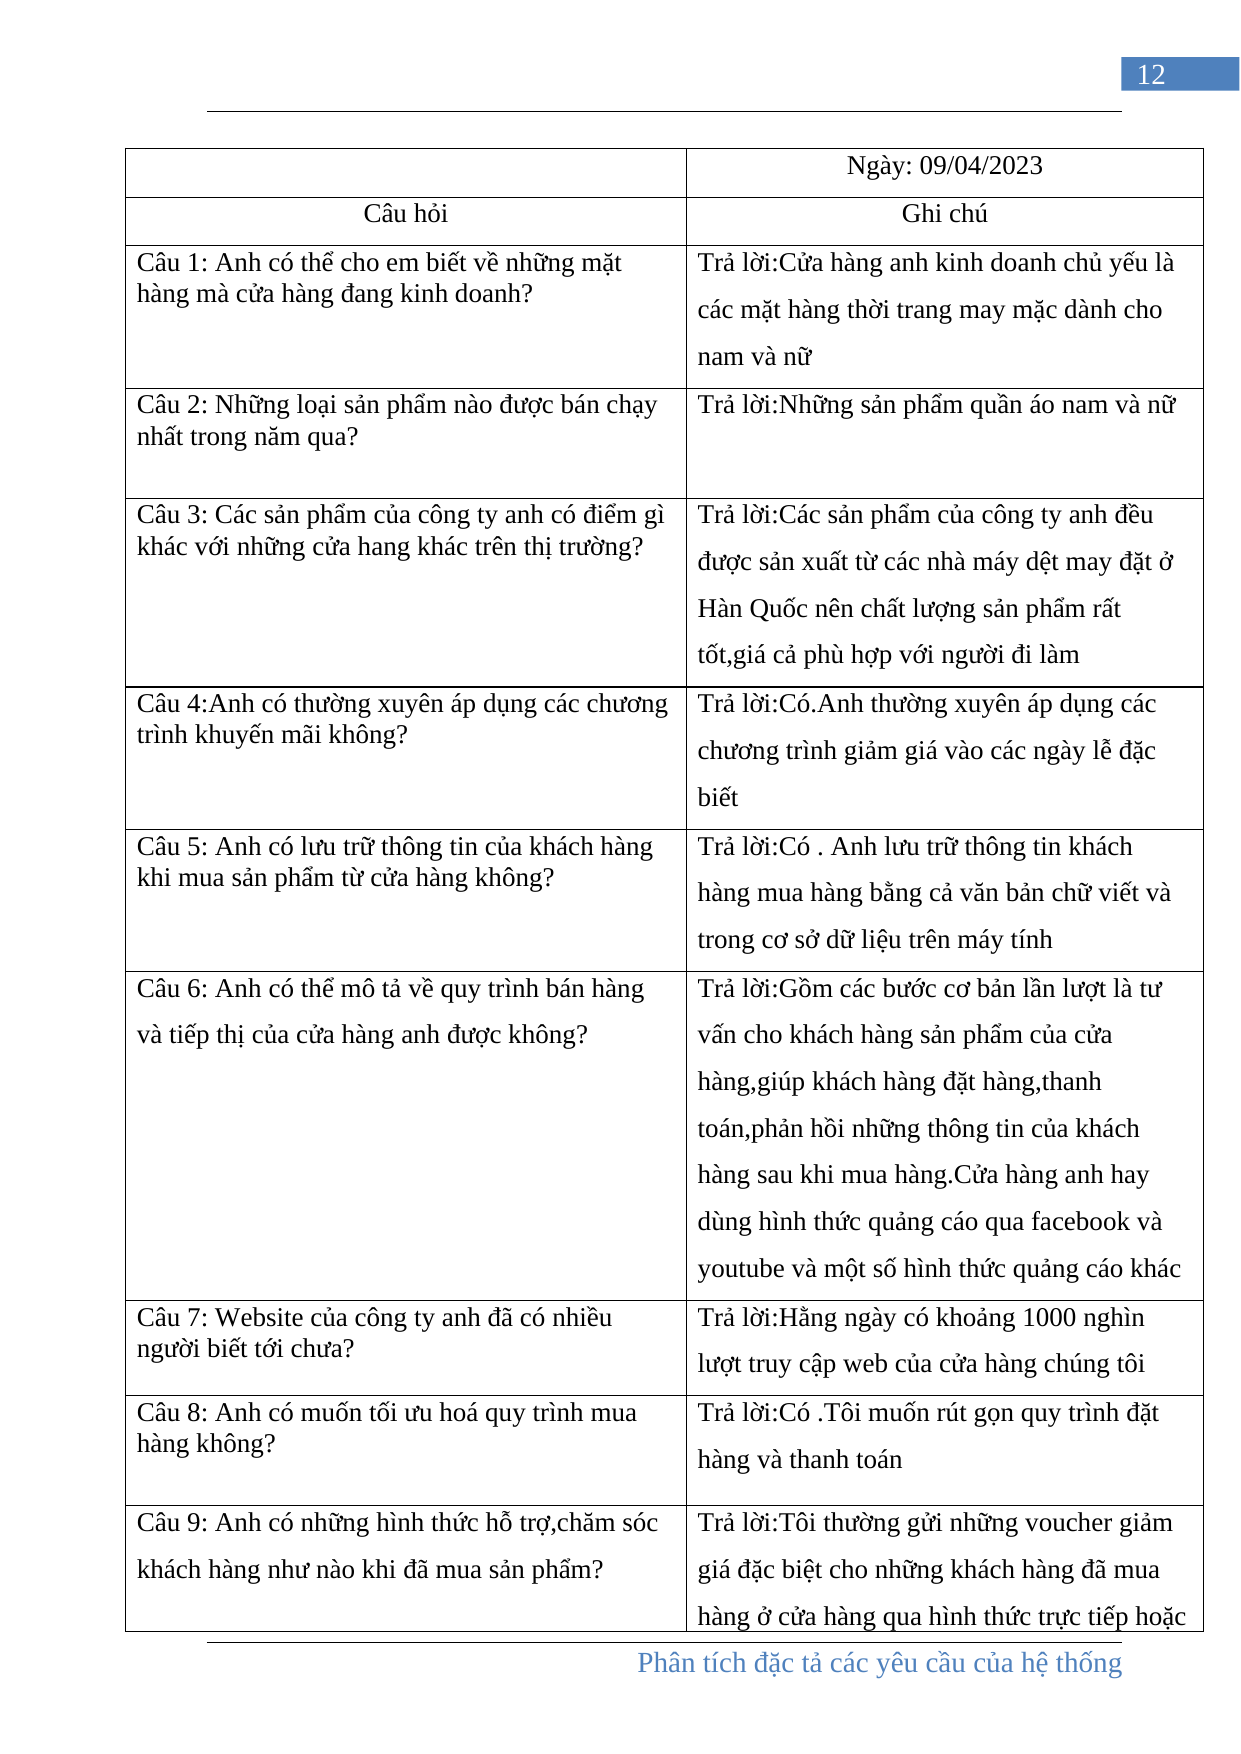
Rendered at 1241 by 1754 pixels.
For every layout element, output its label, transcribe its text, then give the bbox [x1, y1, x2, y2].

table_cell Câu hỏi [126, 198, 686, 245]
table_cell Trả lời:Có.Anh thường xuyên áp dụng các chương trình giảm giá vào các ngày lễ đặc biết [687, 688, 1203, 829]
table_cell Trả lời:Có . Anh lưu trữ thông tin khách hàng mua hàng bằng cả văn bản chữ viết và trong cơ sở dữ liệu trên máy tính [687, 830, 1203, 971]
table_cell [126, 149, 686, 197]
table_cell Câu 7: Website của công ty anh đã có nhiều người biết tới chưa? [126, 1301, 686, 1395]
table_cell Câu 4:Anh có thường xuyên áp dụng các chương trình khuyến mãi không? [126, 688, 686, 829]
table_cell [687, 149, 1203, 197]
table_cell Trả lời:Các sản phẩm của công ty anh đều được sản xuất từ các nhà máy dệt may đặt ở Hàn Quốc nên chất lượng sản phẩm rất tốt,giá cả phù hợp với người đi làm [687, 499, 1203, 686]
table_cell Câu 5: Anh có lưu trữ thông tin của khách hàng khi mua sản phẩm từ cửa hàng không? [126, 830, 686, 971]
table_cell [687, 1506, 1203, 1631]
table_cell Trả lời:Gồm các bước cơ bản lần lượt là tư vấn cho khách hàng sản phẩm của cửa hàng,giúp khách hàng đặt hàng,thanh toán,phản hồi những thông tin của khách hàng sau khi mua hàng.Cửa hàng anh hay dùng hình thức quảng cáo qua facebook và youtube và một số hình thức quảng cáo khác [687, 972, 1203, 1300]
table_cell Trả lời:Cửa hàng anh kinh doanh chủ yếu là các mặt hàng thời trang may mặc dành cho nam và nữ [687, 246, 1203, 388]
table_cell Câu 3: Các sản phẩm của công ty anh có điểm gì khác với những cửa hang khác trên thị trường? [126, 499, 686, 686]
table_cell Câu 8: Anh có muốn tối ưu hoá quy trình mua hàng không? [126, 1396, 686, 1505]
table_cell Câu 6: Anh có thể mô tả về quy trình bán hàng và tiếp thị của cửa hàng anh được không? [126, 972, 686, 1300]
table_cell Trả lời:Hằng ngày có khoảng 1000 nghìn lượt truy cập web của cửa hàng chúng tôi [687, 1301, 1203, 1395]
table_cell Ghi chú [687, 198, 1203, 245]
table_cell Trả lời:Có .Tôi muốn rút gọn quy trình đặt hàng và thanh toán [687, 1396, 1203, 1505]
table_cell Câu 1: Anh có thể cho em biết về những mặt hàng mà cửa hàng đang kinh doanh? [126, 246, 686, 388]
table_cell Câu 2: Những loại sản phẩm nào được bán chạy nhất trong năm qua? [126, 389, 686, 498]
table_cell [126, 1506, 686, 1631]
table_cell Trả lời:Những sản phẩm quần áo nam và nữ [687, 389, 1203, 498]
